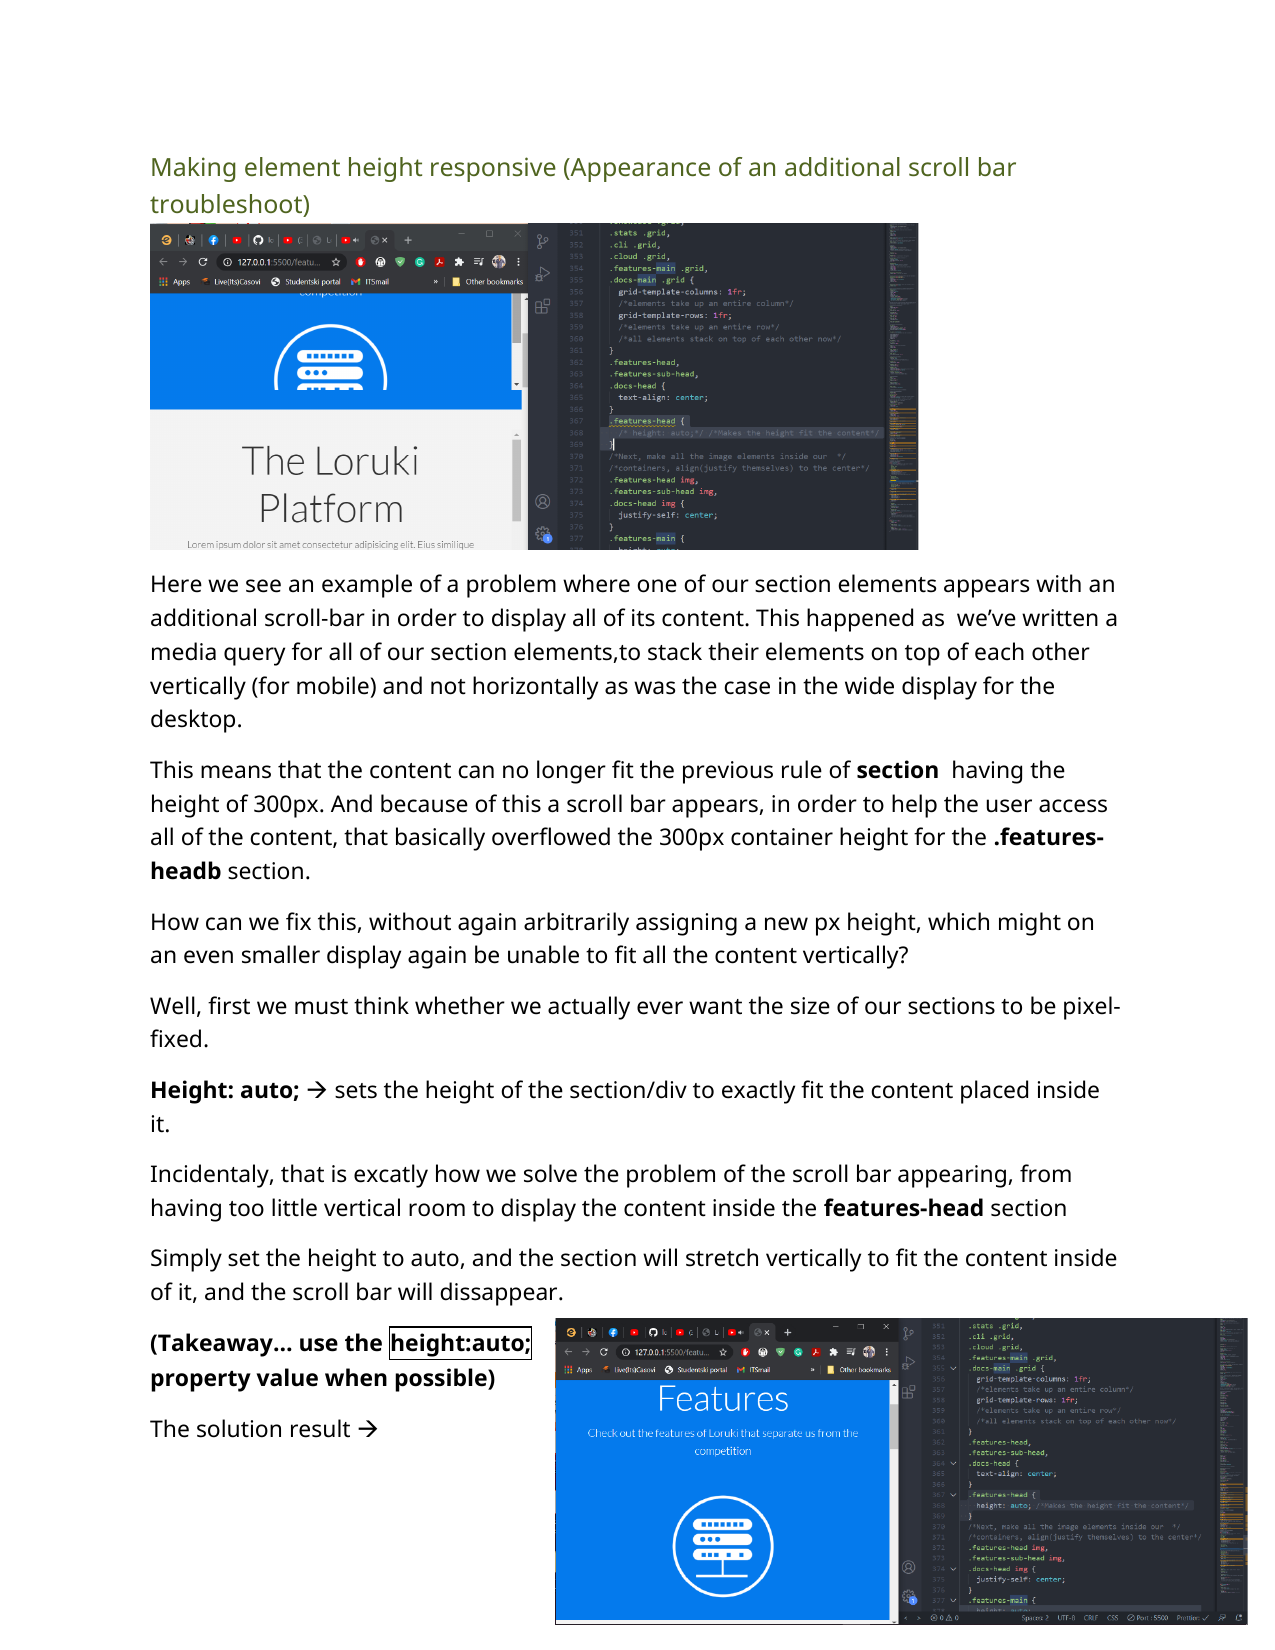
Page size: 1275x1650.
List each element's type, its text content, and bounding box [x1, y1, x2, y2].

text Simply set the height to auto, and the section will stretch vertically to fit the content inside of it, and the scroll bar will dissappear. [150, 1242, 1125, 1307]
text This means that the content can no longer fit the previous rule of section having the height of 300px. And because of this a scroll bar appears, in order to help the user access all of the content, that basically overflowed the 300px container height for the .features-headb section. [150, 754, 1125, 886]
text Here we see an example of a problem where one of our section elements appears with an additional scroll-bar in order to display all of its content. This happened as we’ve written a media query for all of our section elements,to stack their elements on top of each other vertically (for mobile) and not horizontally as was the case in the wide display for the desktop. [150, 568, 1125, 735]
text The solution result [150, 1413, 555, 1444]
text (Takeaway… use the height:auto; property value when possible) [150, 1326, 555, 1393]
picture [150, 223, 919, 550]
text Incidentaly, that is excatly how we solve the problem of the scroll bar appearing, from having too little vertical room to display the content inside the features-head section [150, 1158, 1125, 1223]
text Height: auto; sets the height of the section/div to exactly fit the content placed inside it. [150, 1074, 1125, 1139]
subtitle Making element height responsive (Appearance of an additional scroll bar troubleshoot) [150, 150, 1125, 221]
text Well, first we must think whether we actually ever want the size of our sections to be pixel-fixed. [150, 990, 1125, 1055]
picture [555, 1318, 1248, 1625]
text How can we fix this, without again arbitrarily assigning a new px height, which might on an even smaller display again be unable to fit all the content vertically? [150, 906, 1125, 971]
